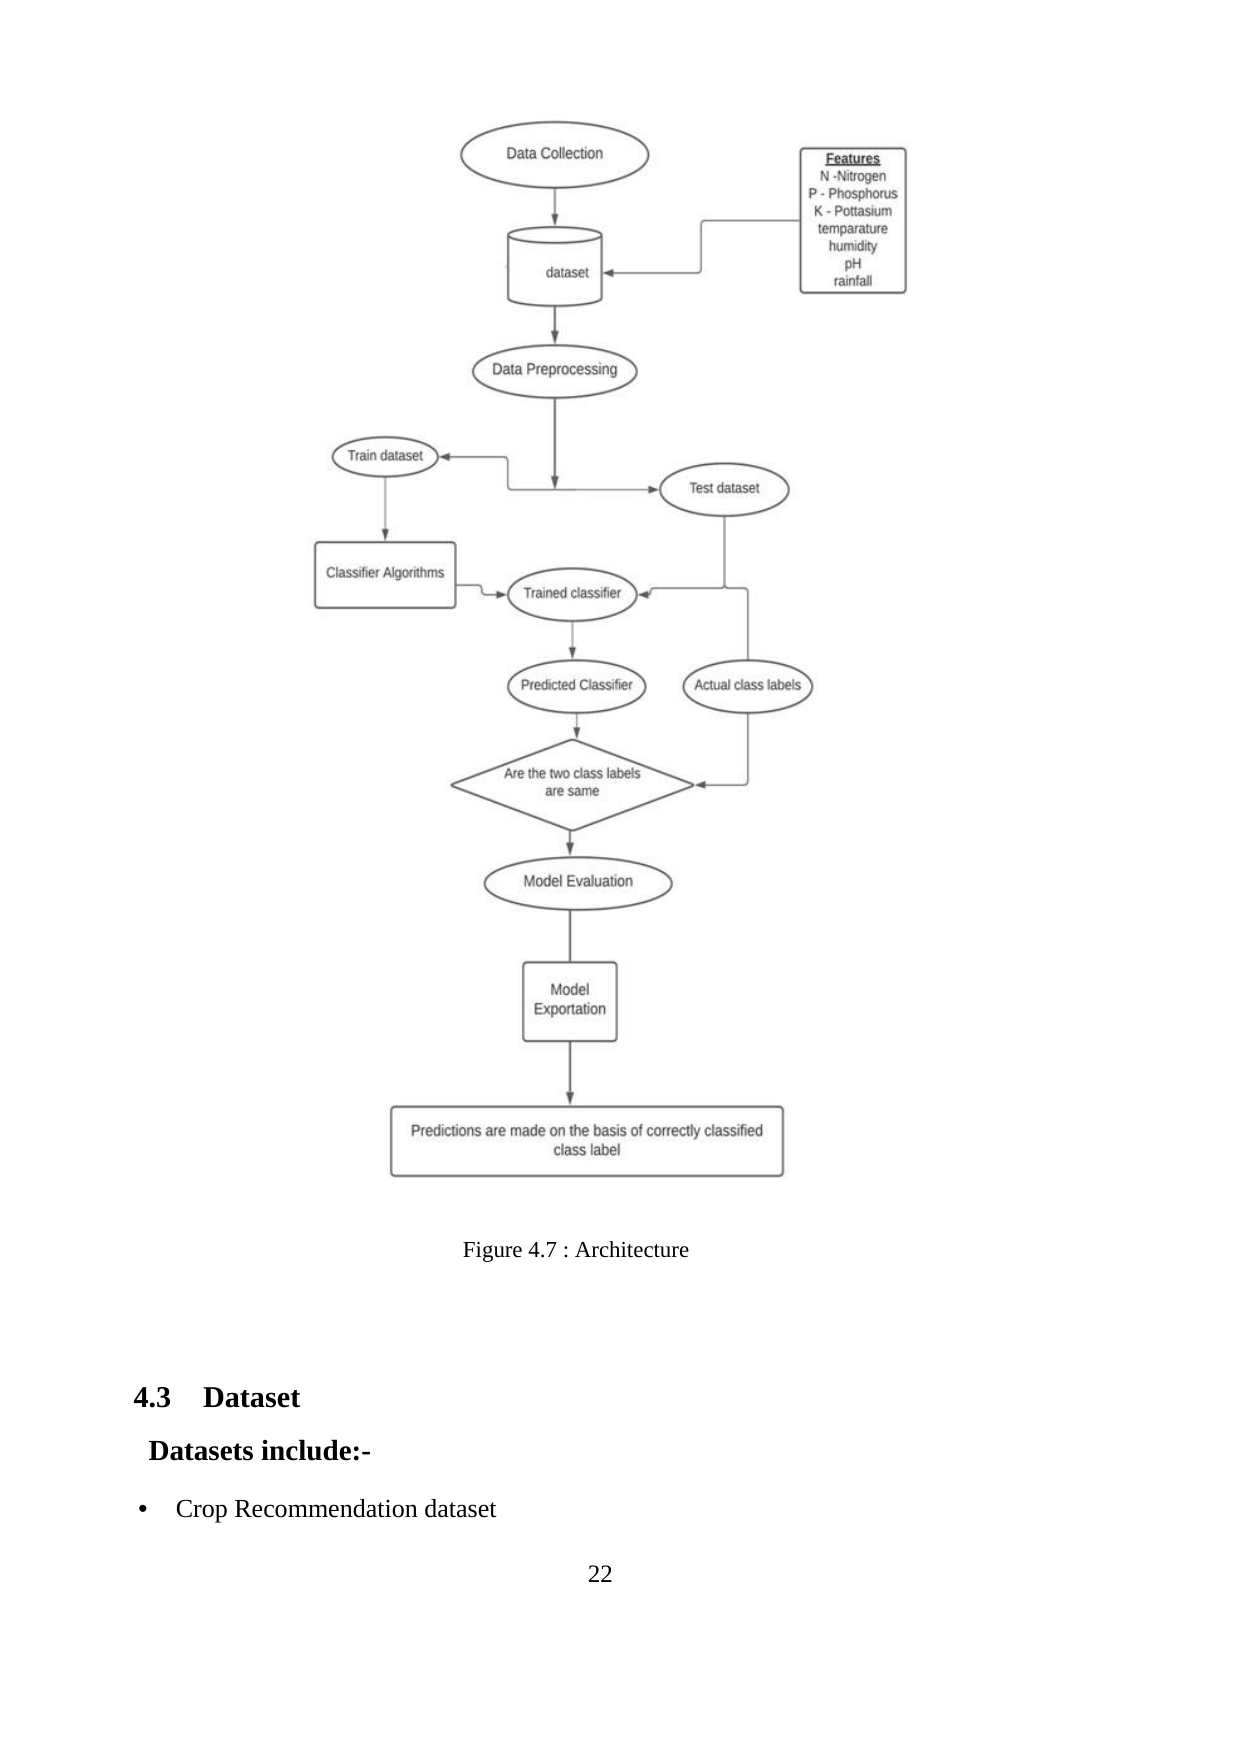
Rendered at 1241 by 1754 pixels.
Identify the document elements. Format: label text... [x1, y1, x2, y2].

text Figure 4.7 : Architecture [96, 1236, 1056, 1262]
text Datasets include:- [136, 1433, 980, 1466]
list Crop Recommendation dataset [138, 1493, 1016, 1523]
text 4.3 Dataset [96, 1379, 1103, 1414]
picture [95, 103, 1123, 1194]
